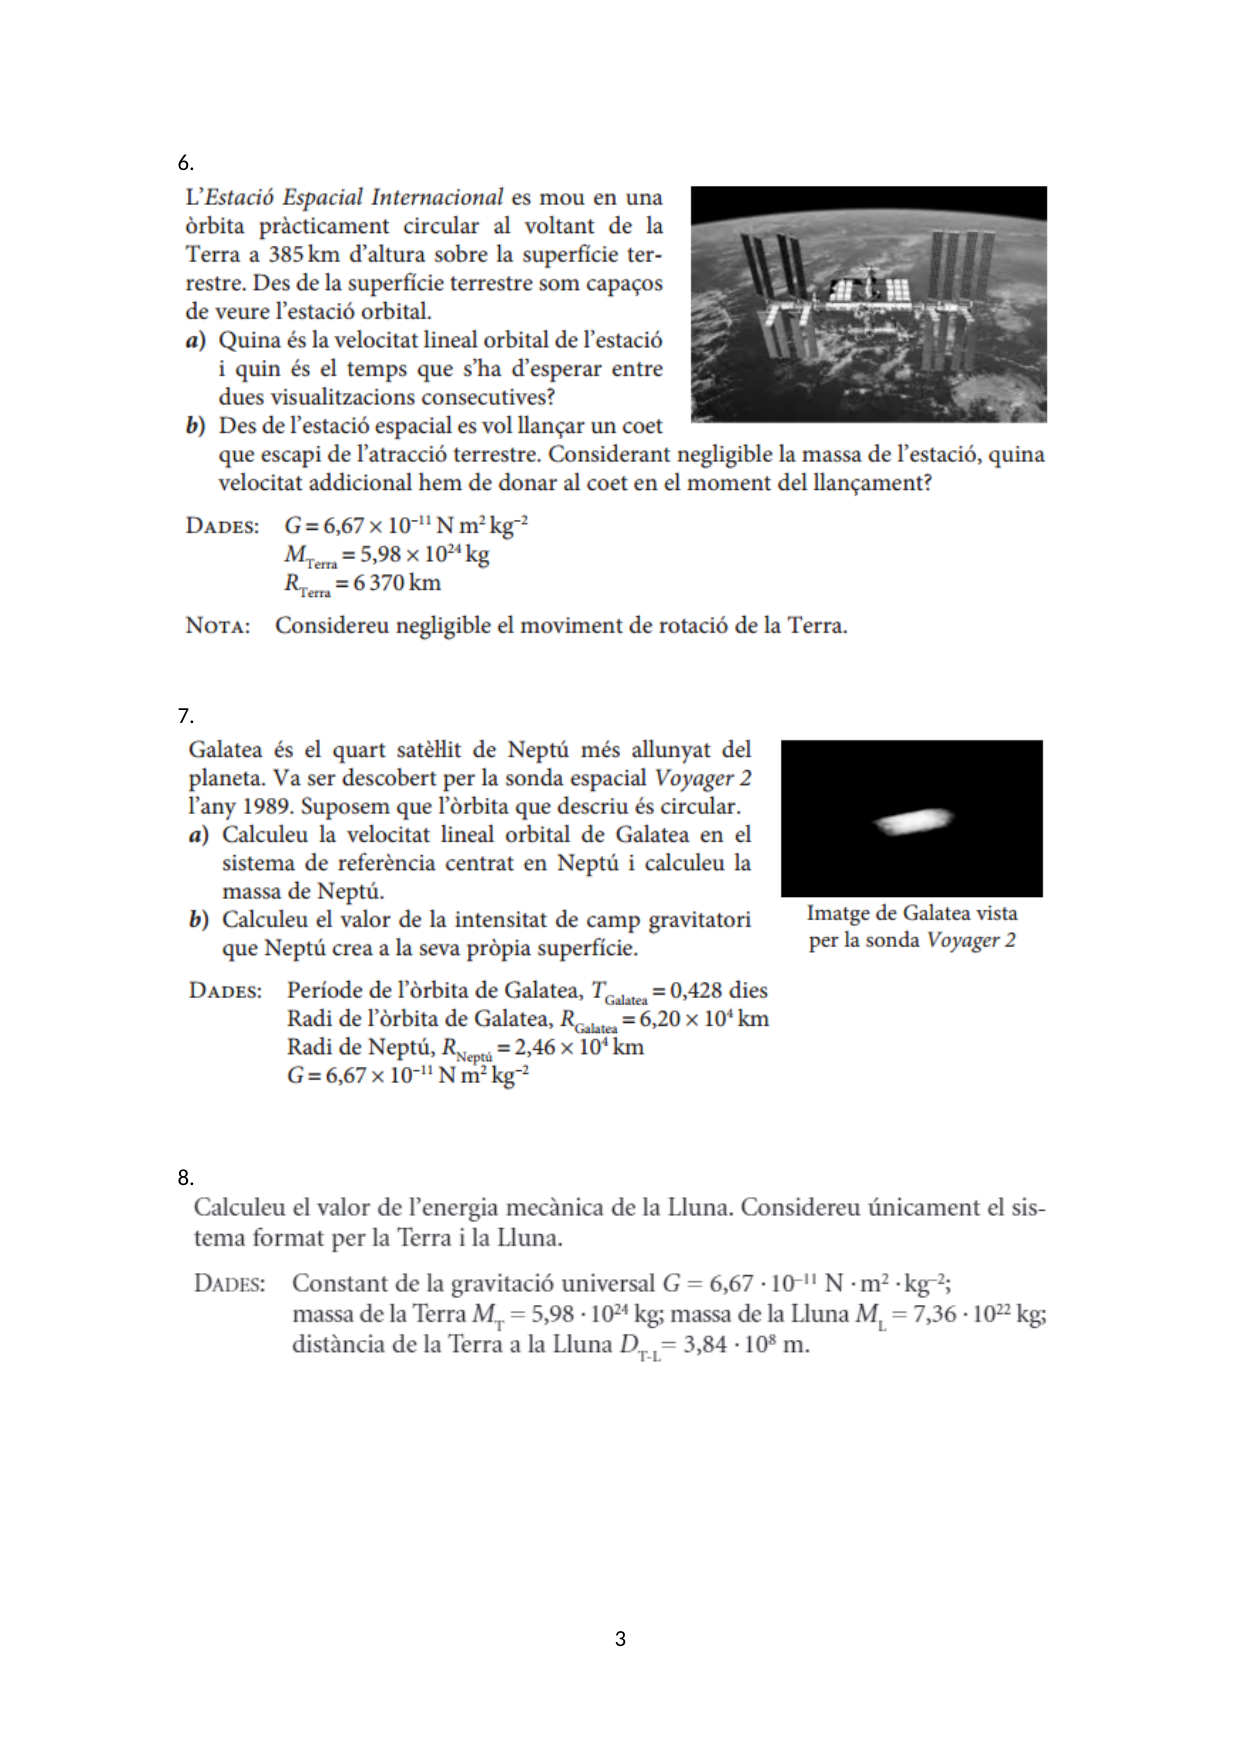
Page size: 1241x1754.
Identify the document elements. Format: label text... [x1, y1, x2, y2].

text 8. [177, 1163, 1063, 1190]
picture [177, 175, 1063, 646]
text 7. [177, 701, 1063, 729]
picture [177, 729, 1063, 1107]
picture [177, 1190, 1063, 1377]
text 6. [177, 148, 1063, 175]
